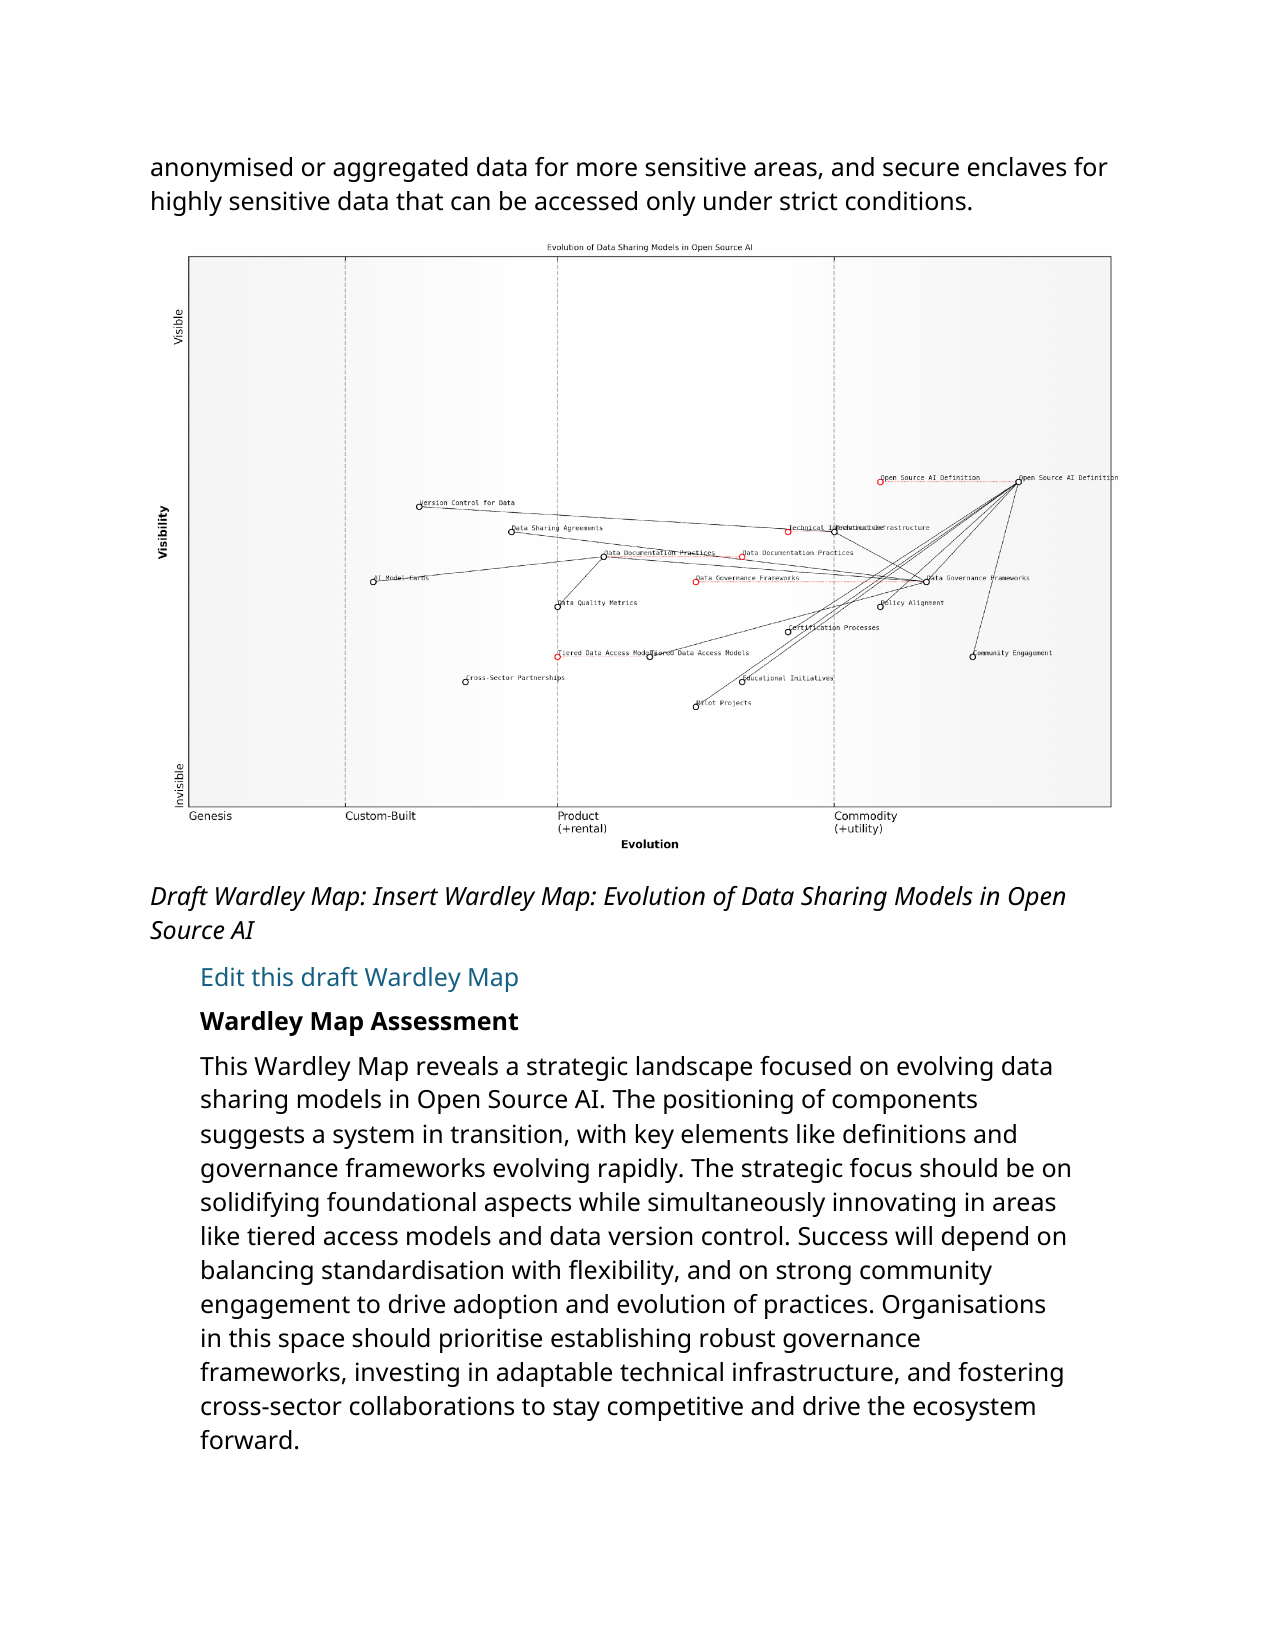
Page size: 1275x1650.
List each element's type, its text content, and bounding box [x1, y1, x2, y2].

picture [150, 236, 1125, 858]
text Draft Wardley Map: Insert Wardley Map: Evolution of Data Sharing Models in Open Source AI [150, 878, 1125, 947]
text This Wardley Map reveals a strategic landscape focused on evolving data sharing models in Open Source AI. The positioning of components suggests a system in transition, with key elements like definitions and governance frameworks evolving rapidly. The strategic focus should be on solidifying foundational aspects while simultaneously innovating in areas like tiered access models and data version control. Success will depend on balancing standardisation with flexibility, and on strong community engagement to drive adoption and evolution of practices. Organisations in this space should prioritise establishing robust governance frameworks, investing in adaptable technical infrastructure, and fostering cross-sector collaborations to stay competitive and drive the ecosystem forward. [200, 1048, 1075, 1457]
text Edit this draft Wardley Map [200, 959, 1075, 993]
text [150, 150, 1125, 218]
text Wardley Map Assessment [200, 1004, 1075, 1038]
